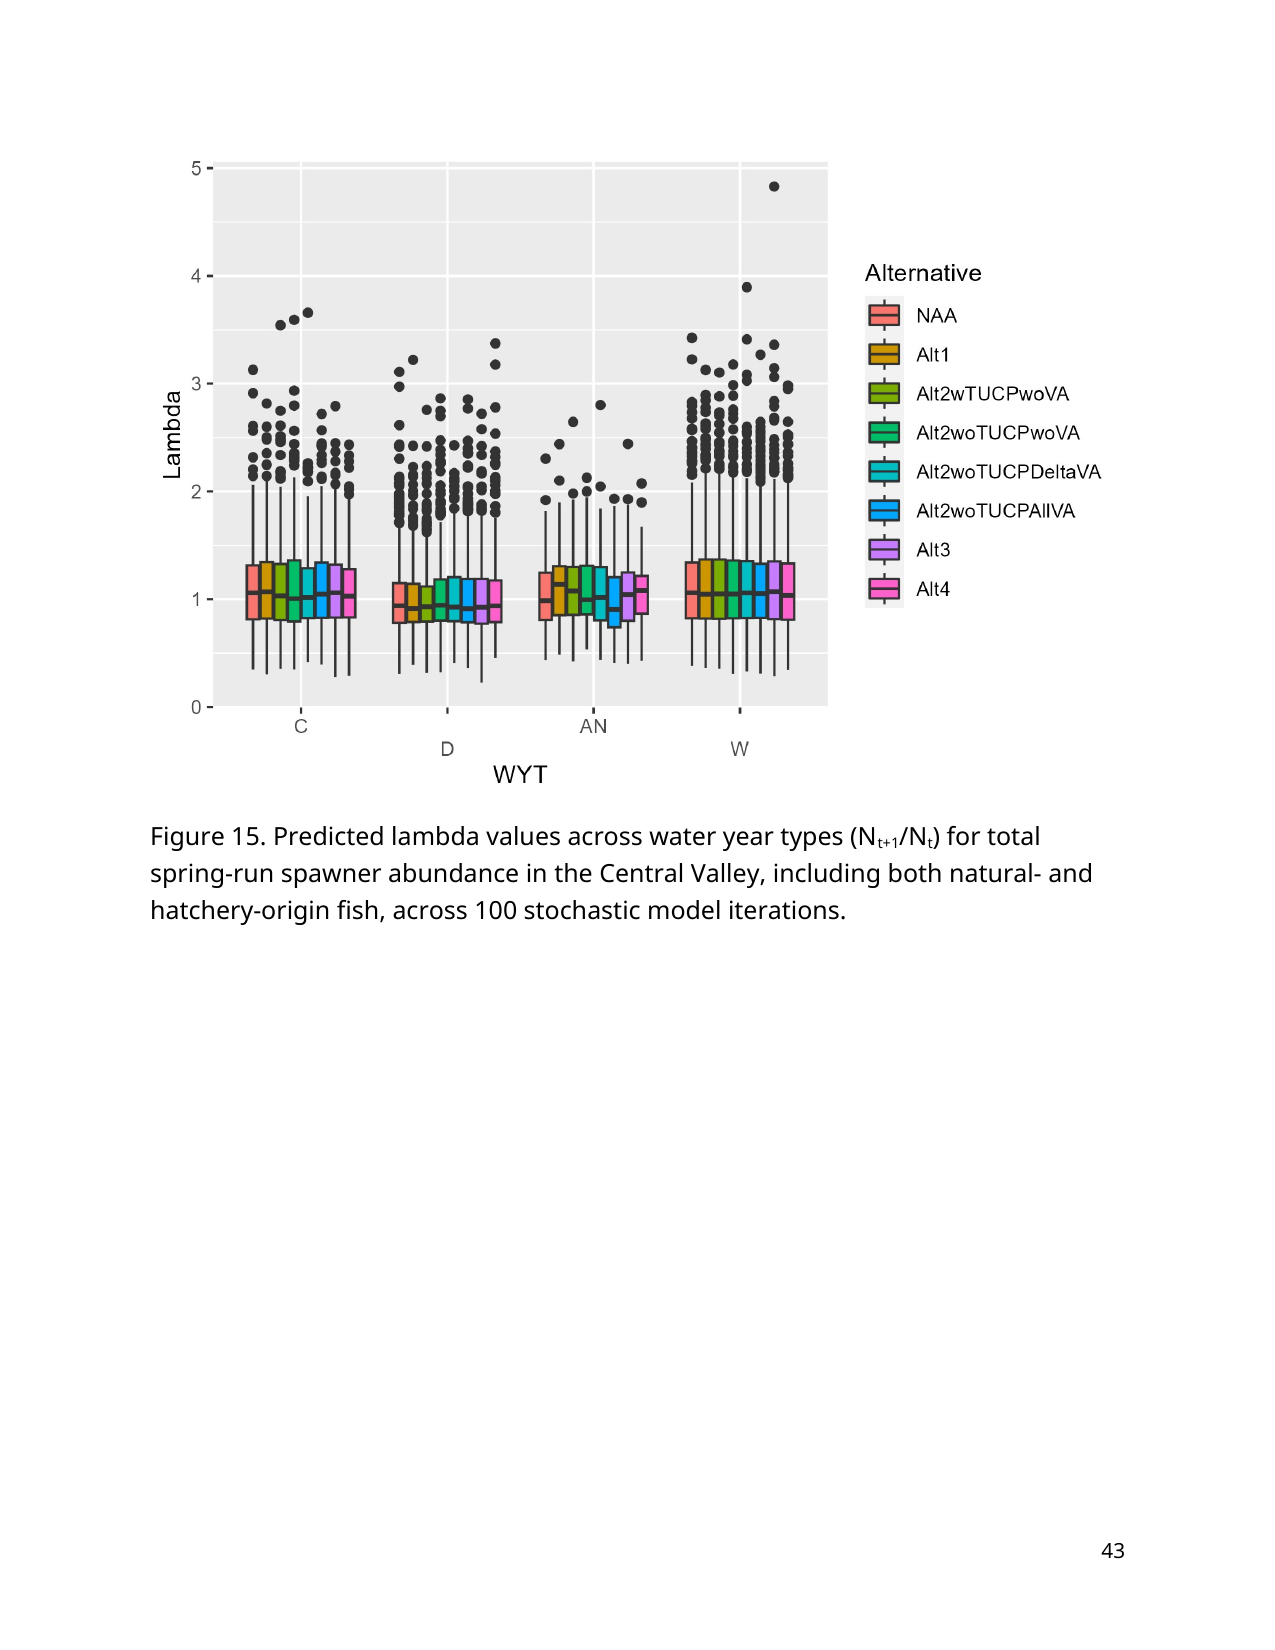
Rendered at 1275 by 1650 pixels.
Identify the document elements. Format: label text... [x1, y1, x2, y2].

picture [150, 150, 1125, 800]
text Figure 15. Predicted lambda values across water year types (Nt+1/Nt) for total spring-run spawner abundance in the Central Valley, including both natural- and hatchery-origin fish, across 100 stochastic model iterations. [150, 819, 1125, 926]
